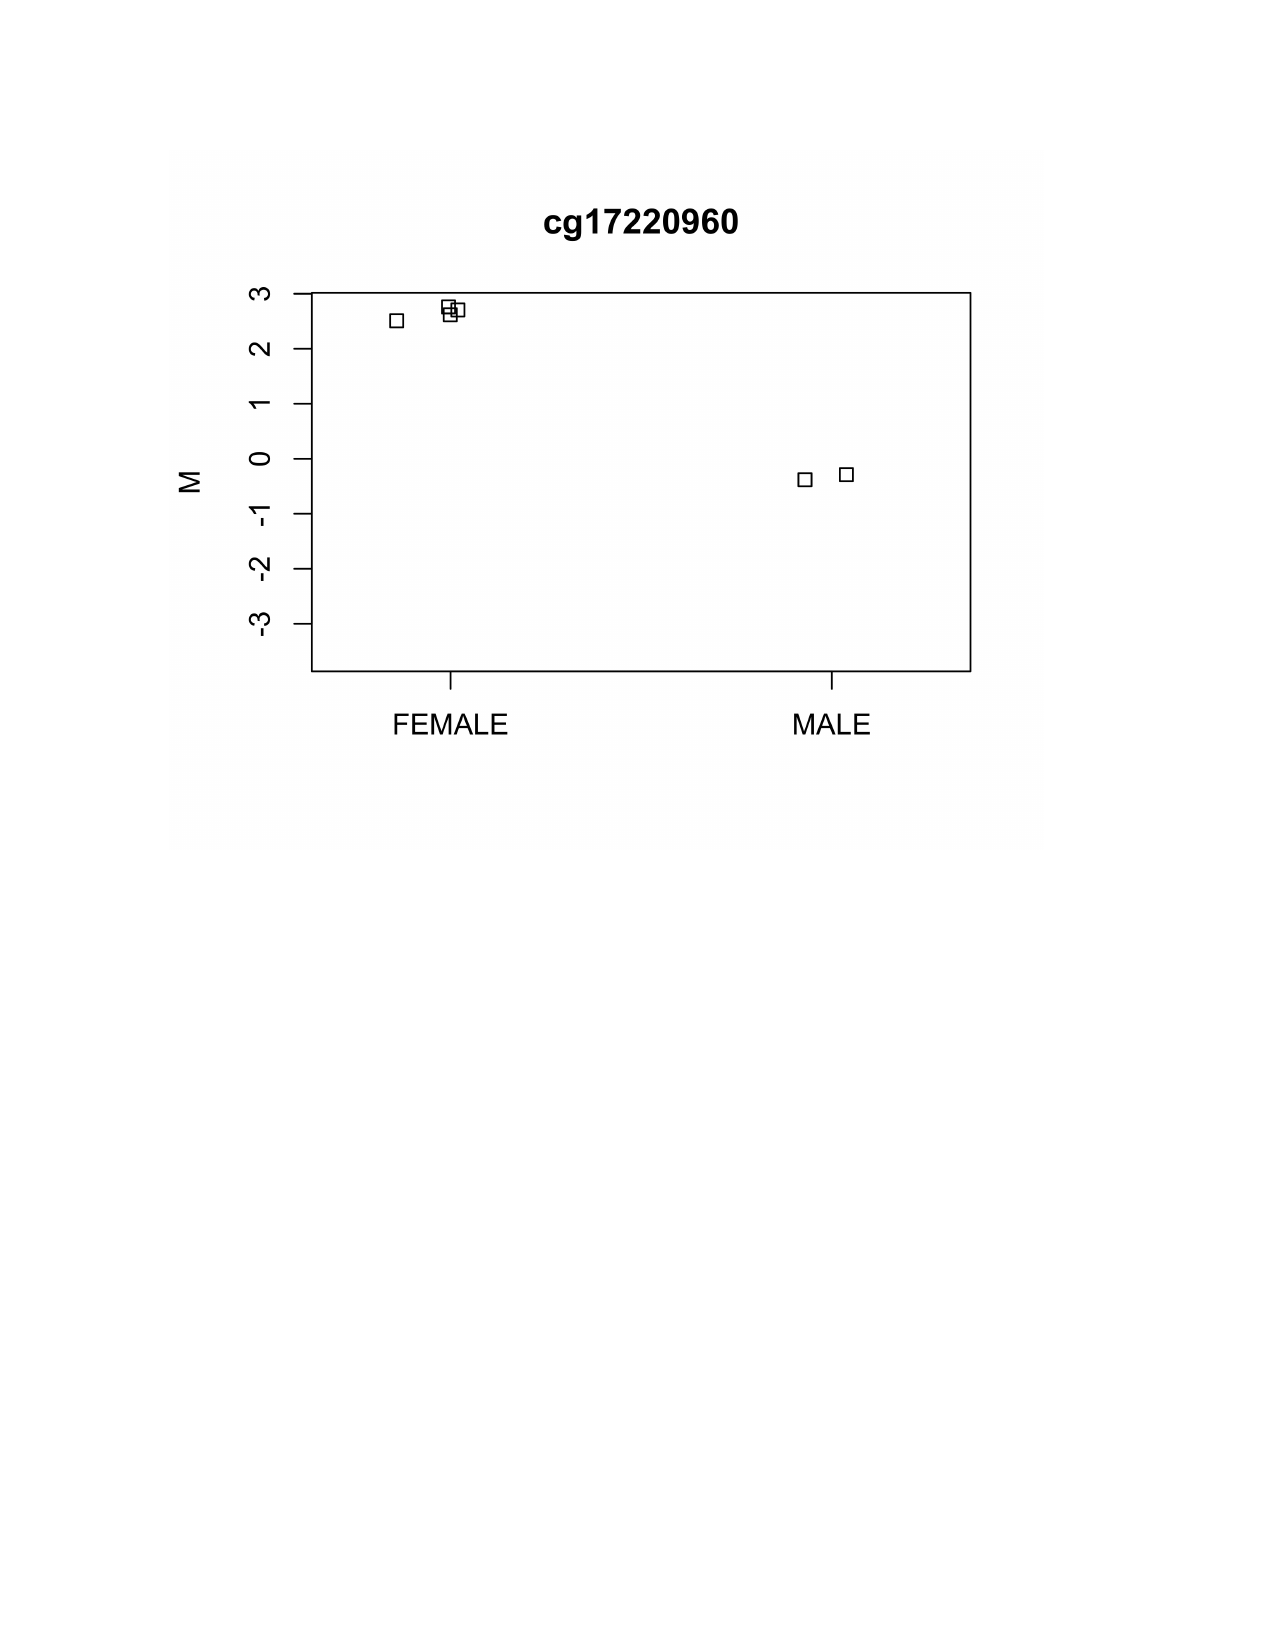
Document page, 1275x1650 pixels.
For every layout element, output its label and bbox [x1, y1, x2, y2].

picture [168, 150, 1044, 850]
